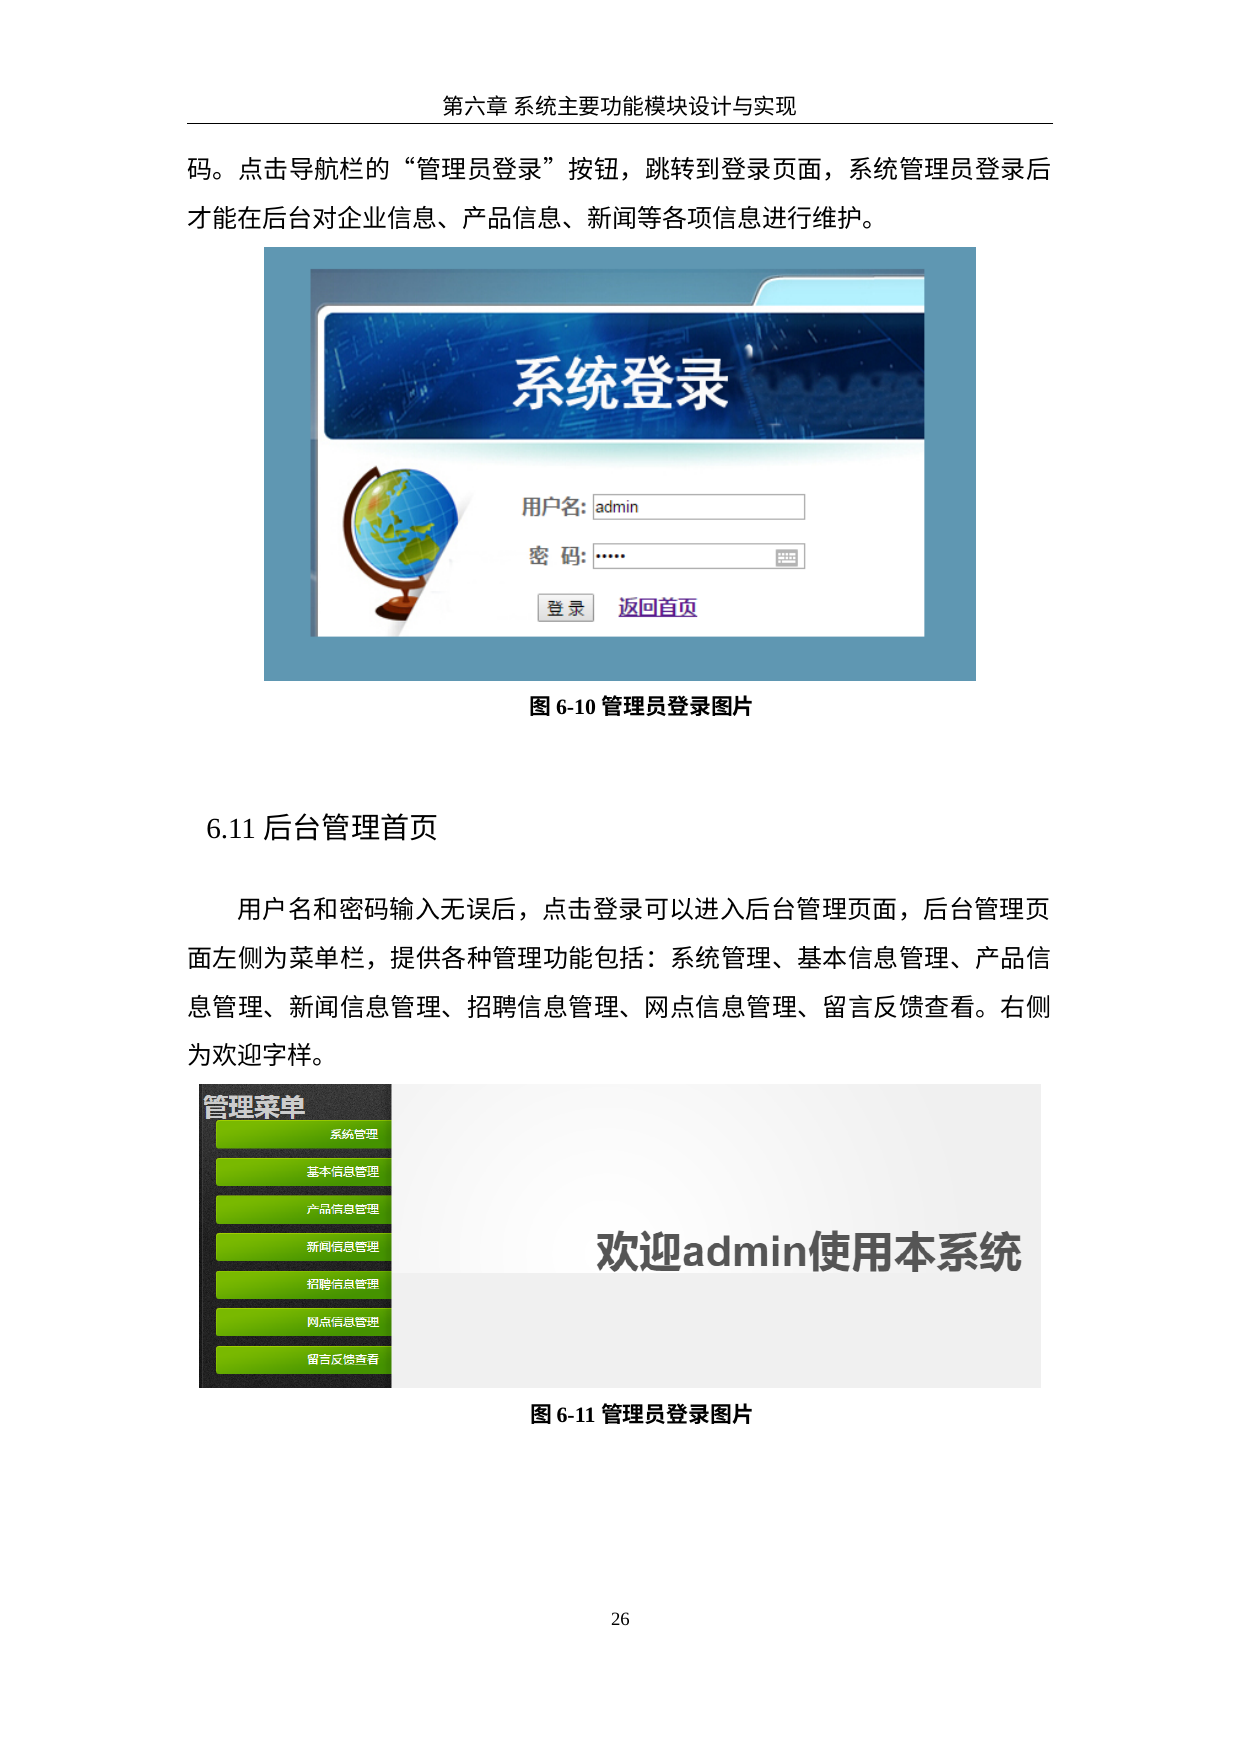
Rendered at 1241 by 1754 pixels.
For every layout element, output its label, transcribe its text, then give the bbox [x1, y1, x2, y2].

picture [264, 247, 976, 681]
picture [199, 1084, 1041, 1388]
text 图6-10 管理员登录图片 [187, 689, 1053, 721]
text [187, 150, 1053, 235]
text 图6-11 管理员登录图片 [187, 1397, 1053, 1428]
subtitle 6.11 后台管理首页 [206, 805, 1053, 847]
text 用户名和密码输入无误后，点击登录可以进入后台管理页面，后台管理页面左侧为菜单栏，提供各种管理功能包括：系统管理、基本信息管理、产品信息管理、新闻信息管理、招聘信息管理、网点信息管理、留言反馈查看。右侧为欢迎字样。 [187, 889, 1053, 1072]
